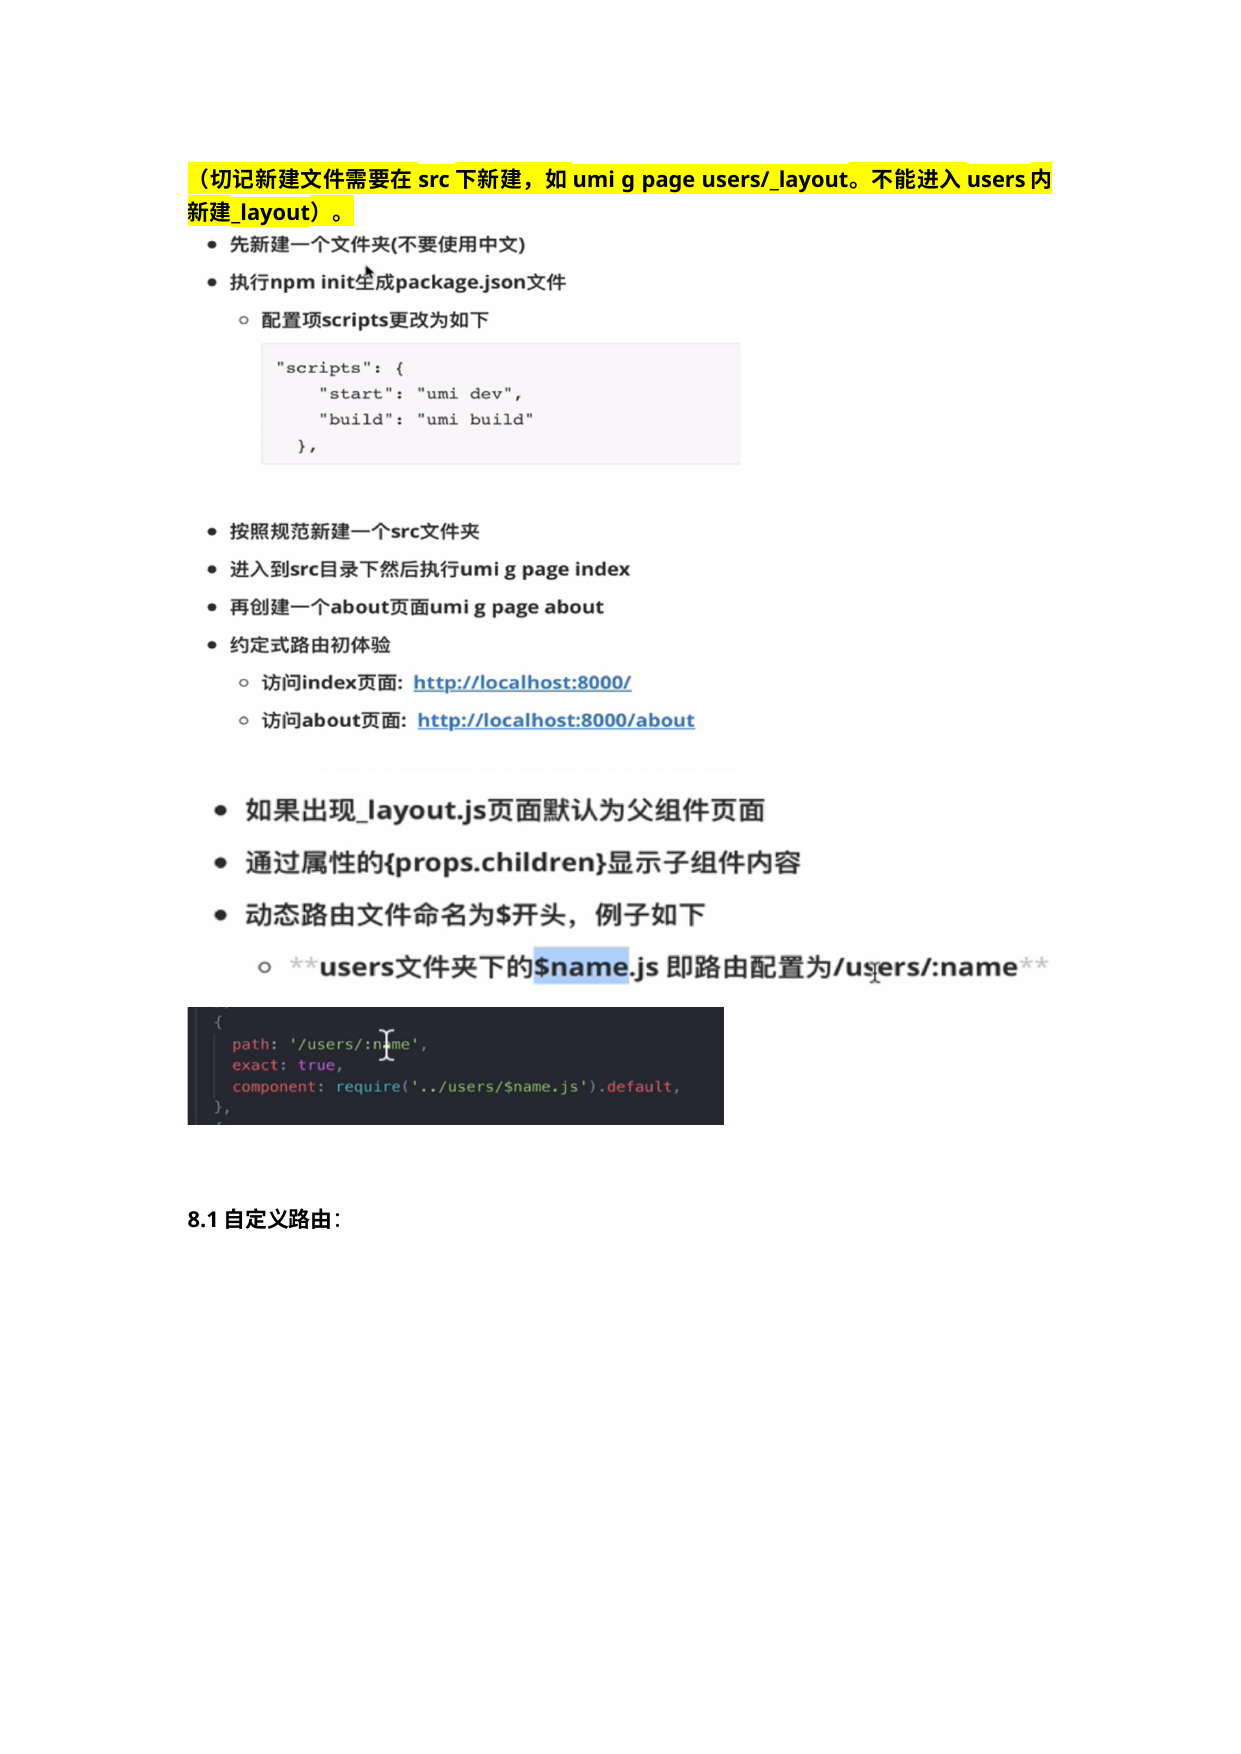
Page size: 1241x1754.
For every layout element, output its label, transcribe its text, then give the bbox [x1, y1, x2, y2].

picture [187, 779, 1053, 1125]
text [187, 162, 1053, 227]
picture [187, 227, 741, 772]
text 8.1自定义路由： [187, 1202, 1053, 1234]
